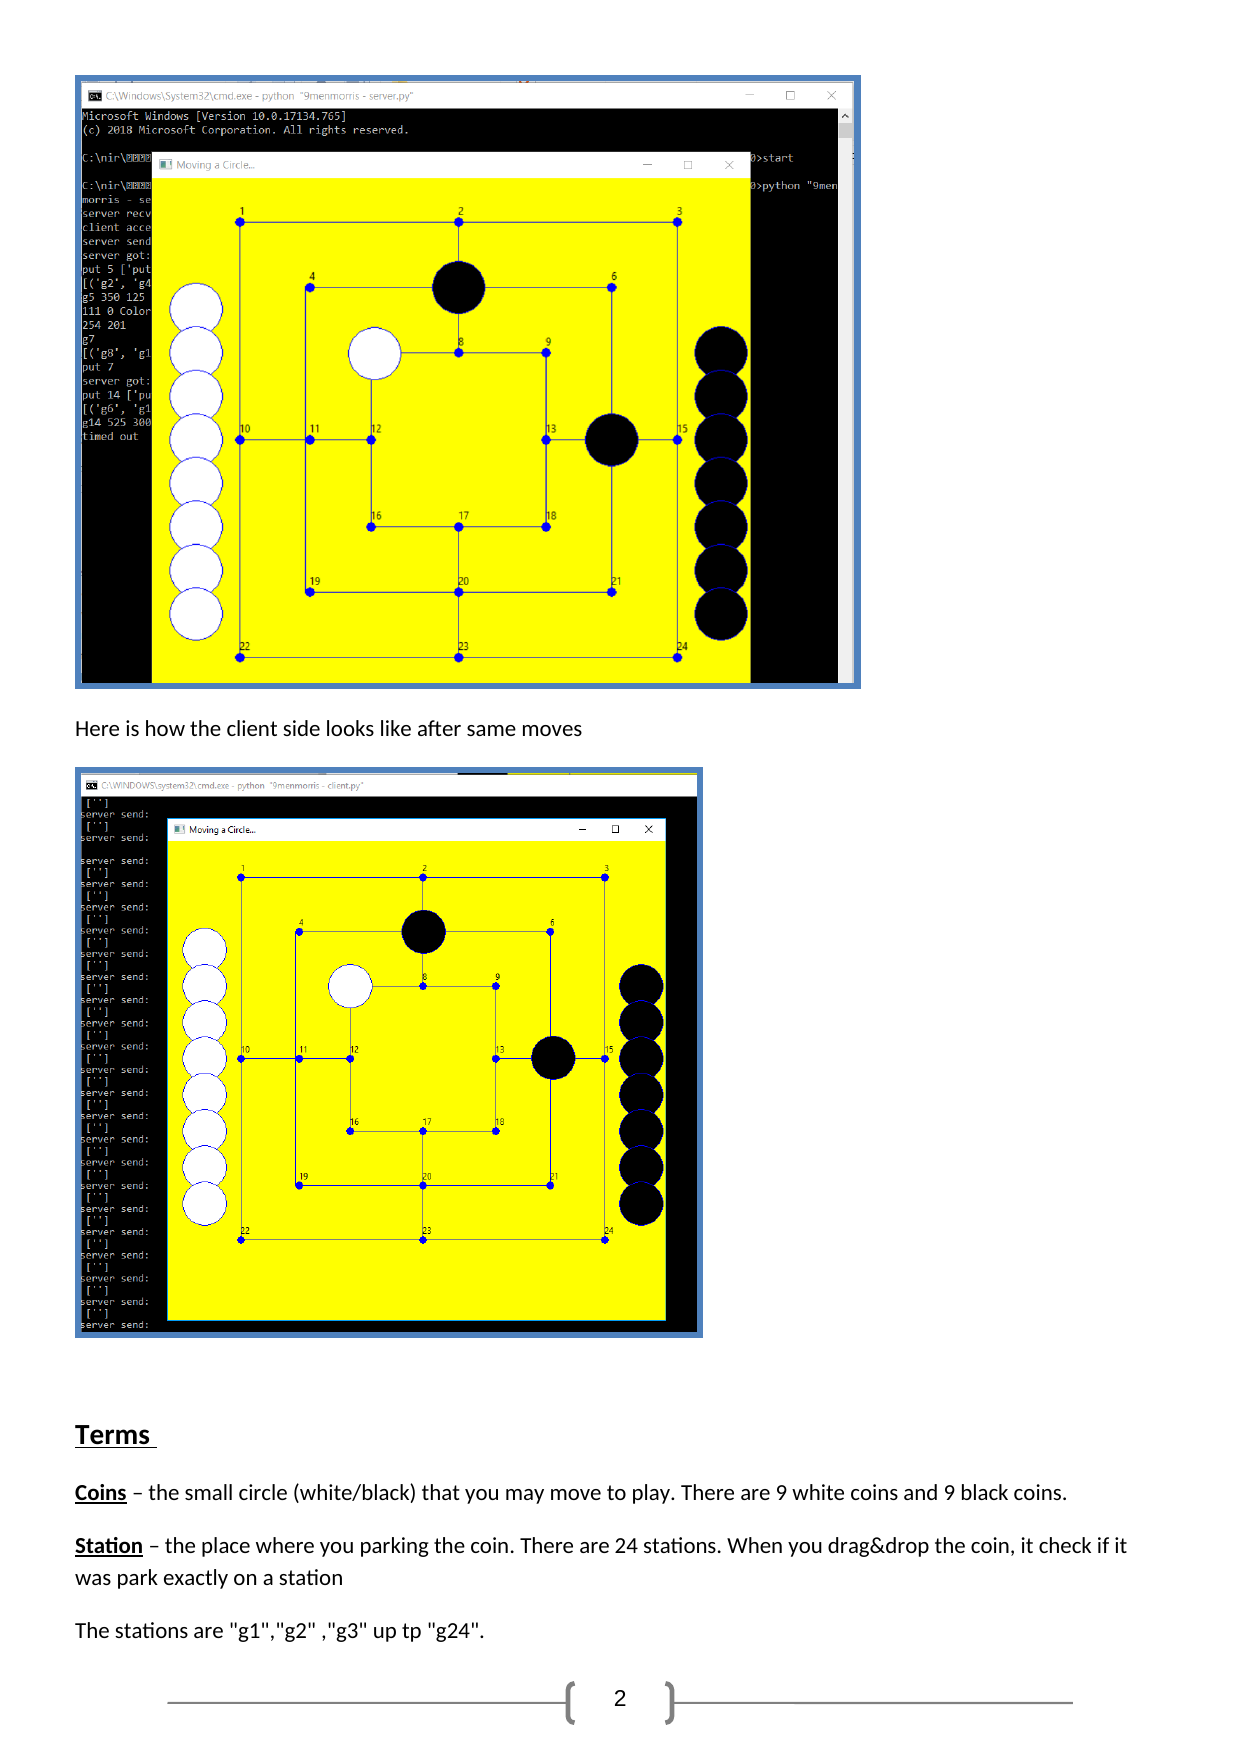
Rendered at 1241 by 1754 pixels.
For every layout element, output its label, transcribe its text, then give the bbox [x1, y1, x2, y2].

text Station – the place where you parking the coin. There are 24 stations. When you drag&drop the coin, it check if it was park exactly on a station [75, 1531, 1165, 1591]
text Here is how the client side looks like after same moves [75, 714, 1165, 742]
picture [81, 81, 854, 683]
text Terms [75, 1416, 1165, 1452]
text Coins – the small circle (white/black) that you may move to play. There are 9 white coins and 9 black coins. [75, 1478, 1165, 1506]
picture [81, 773, 697, 1332]
text The stations are "g1","g2" ,"g3" up tp "g24". [75, 1616, 1165, 1644]
